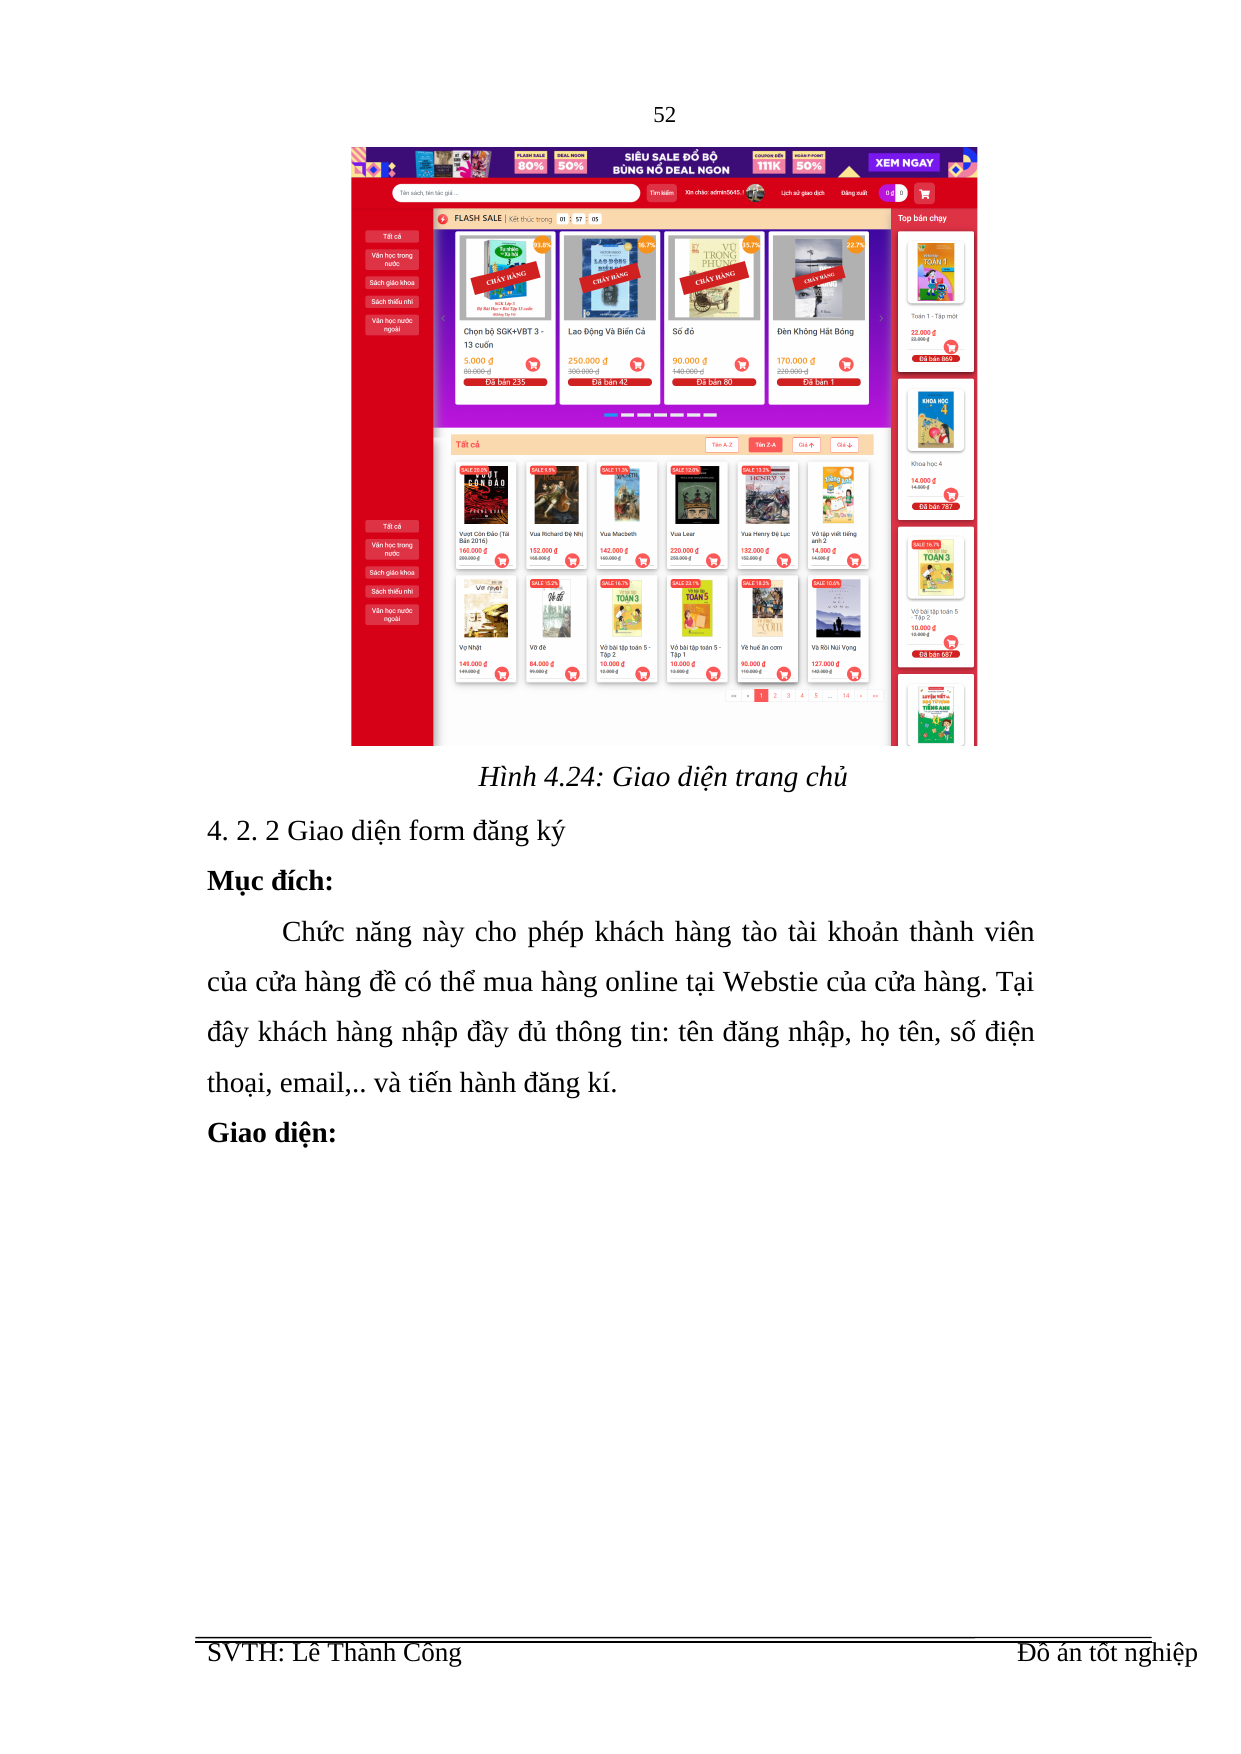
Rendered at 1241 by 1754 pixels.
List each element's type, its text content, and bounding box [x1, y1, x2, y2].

subtitle Giao diện form đăng ký [207, 813, 1122, 847]
text Giao diện: [207, 1115, 1122, 1148]
text Chức năng này cho phép khách hàng tào tài khoản thành viên của cửa hàng đề có thể mua hàng online tại Webstie của cửa hàng. Tại đây khách hàng nhập đầy đủ thông tin: tên đăng nhập, họ tên, số điện thoại, email,.. và tiến hành đăng kí. [207, 914, 1036, 1098]
text Mục đích: [207, 863, 1122, 897]
picture [351, 147, 978, 746]
